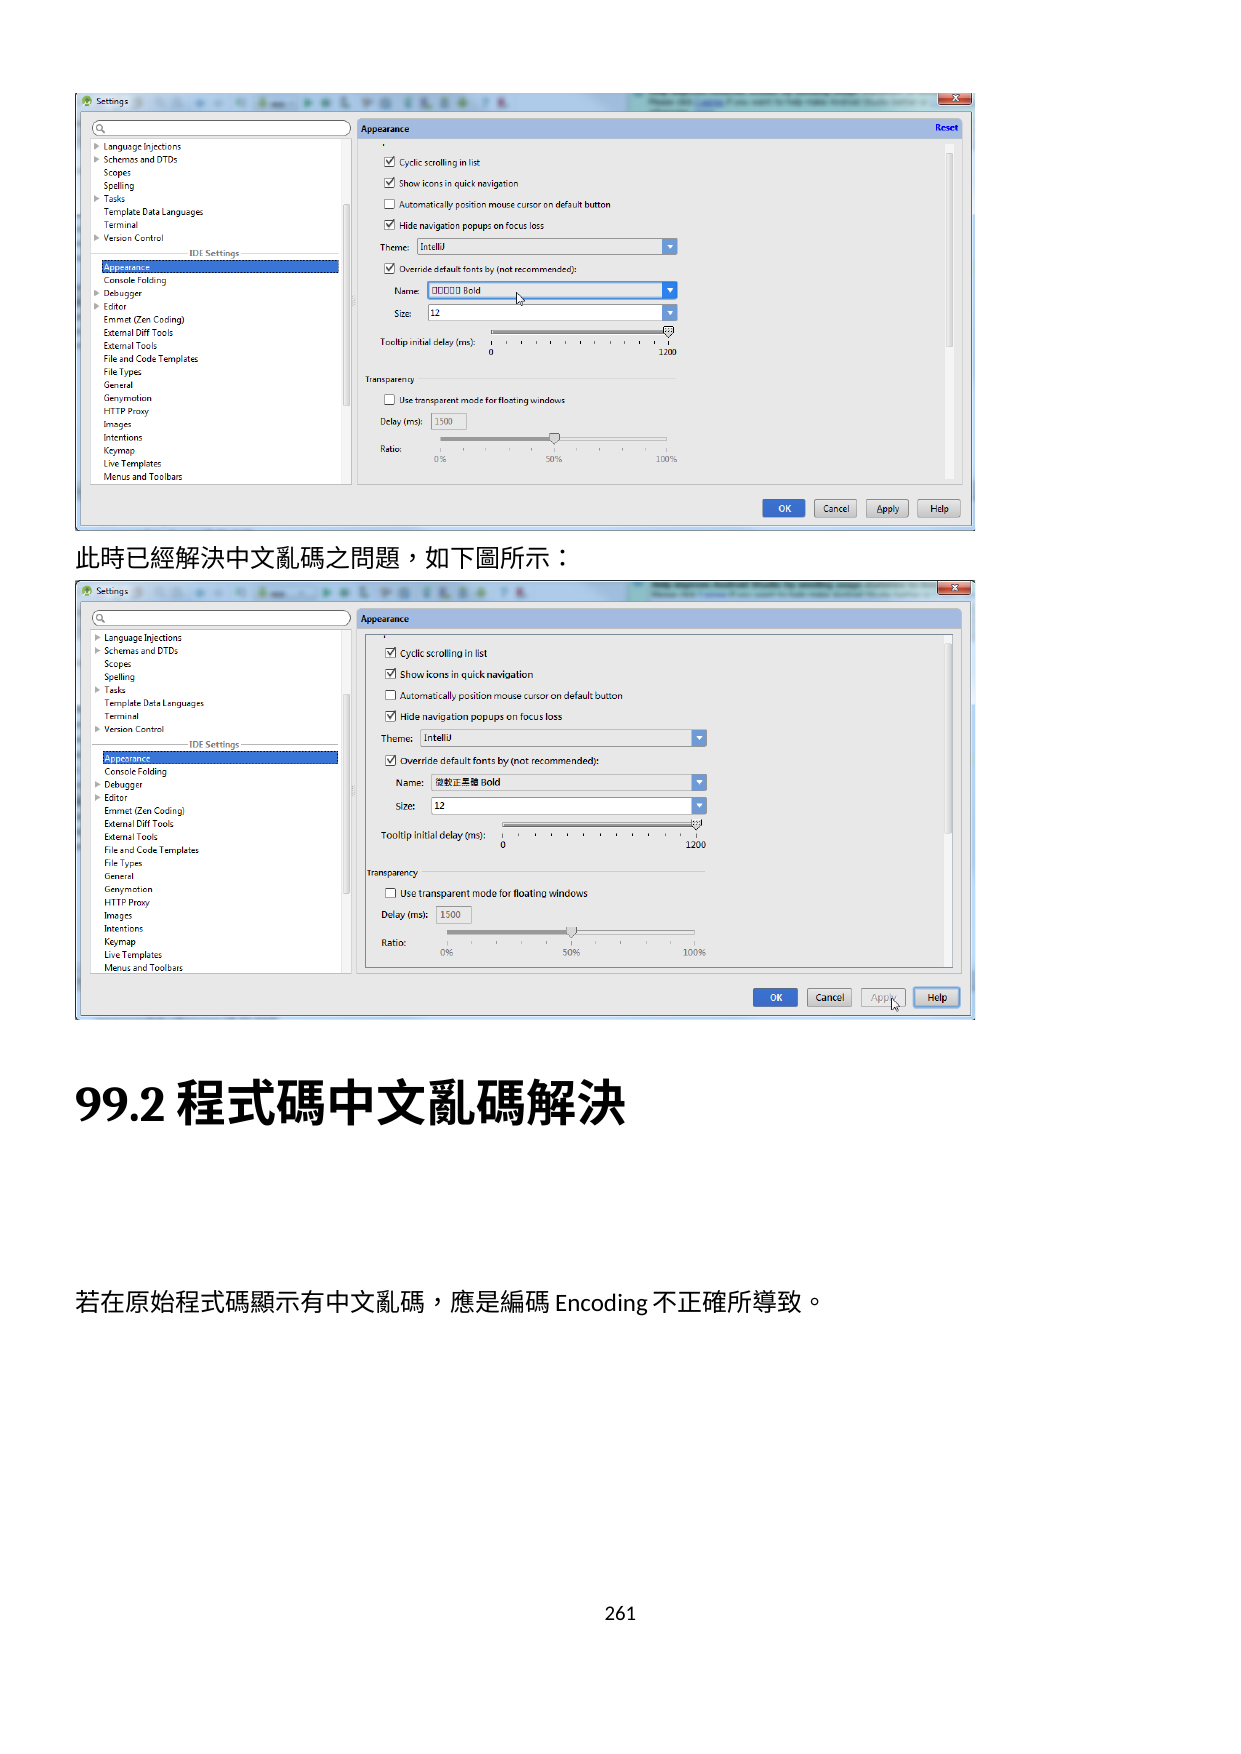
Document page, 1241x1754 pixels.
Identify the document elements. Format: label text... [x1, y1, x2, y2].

text 若在原始程式碼顯示有中文亂碼，應是編碼Encoding不正確所導致。 [75, 1282, 1165, 1320]
text 此時已經解決中文亂碼之問題，如下圖所示： [75, 537, 1165, 575]
subtitle 99.2 程式碼中文亂碼解決 [75, 1062, 1165, 1137]
picture [75, 93, 976, 531]
picture [75, 580, 976, 1020]
